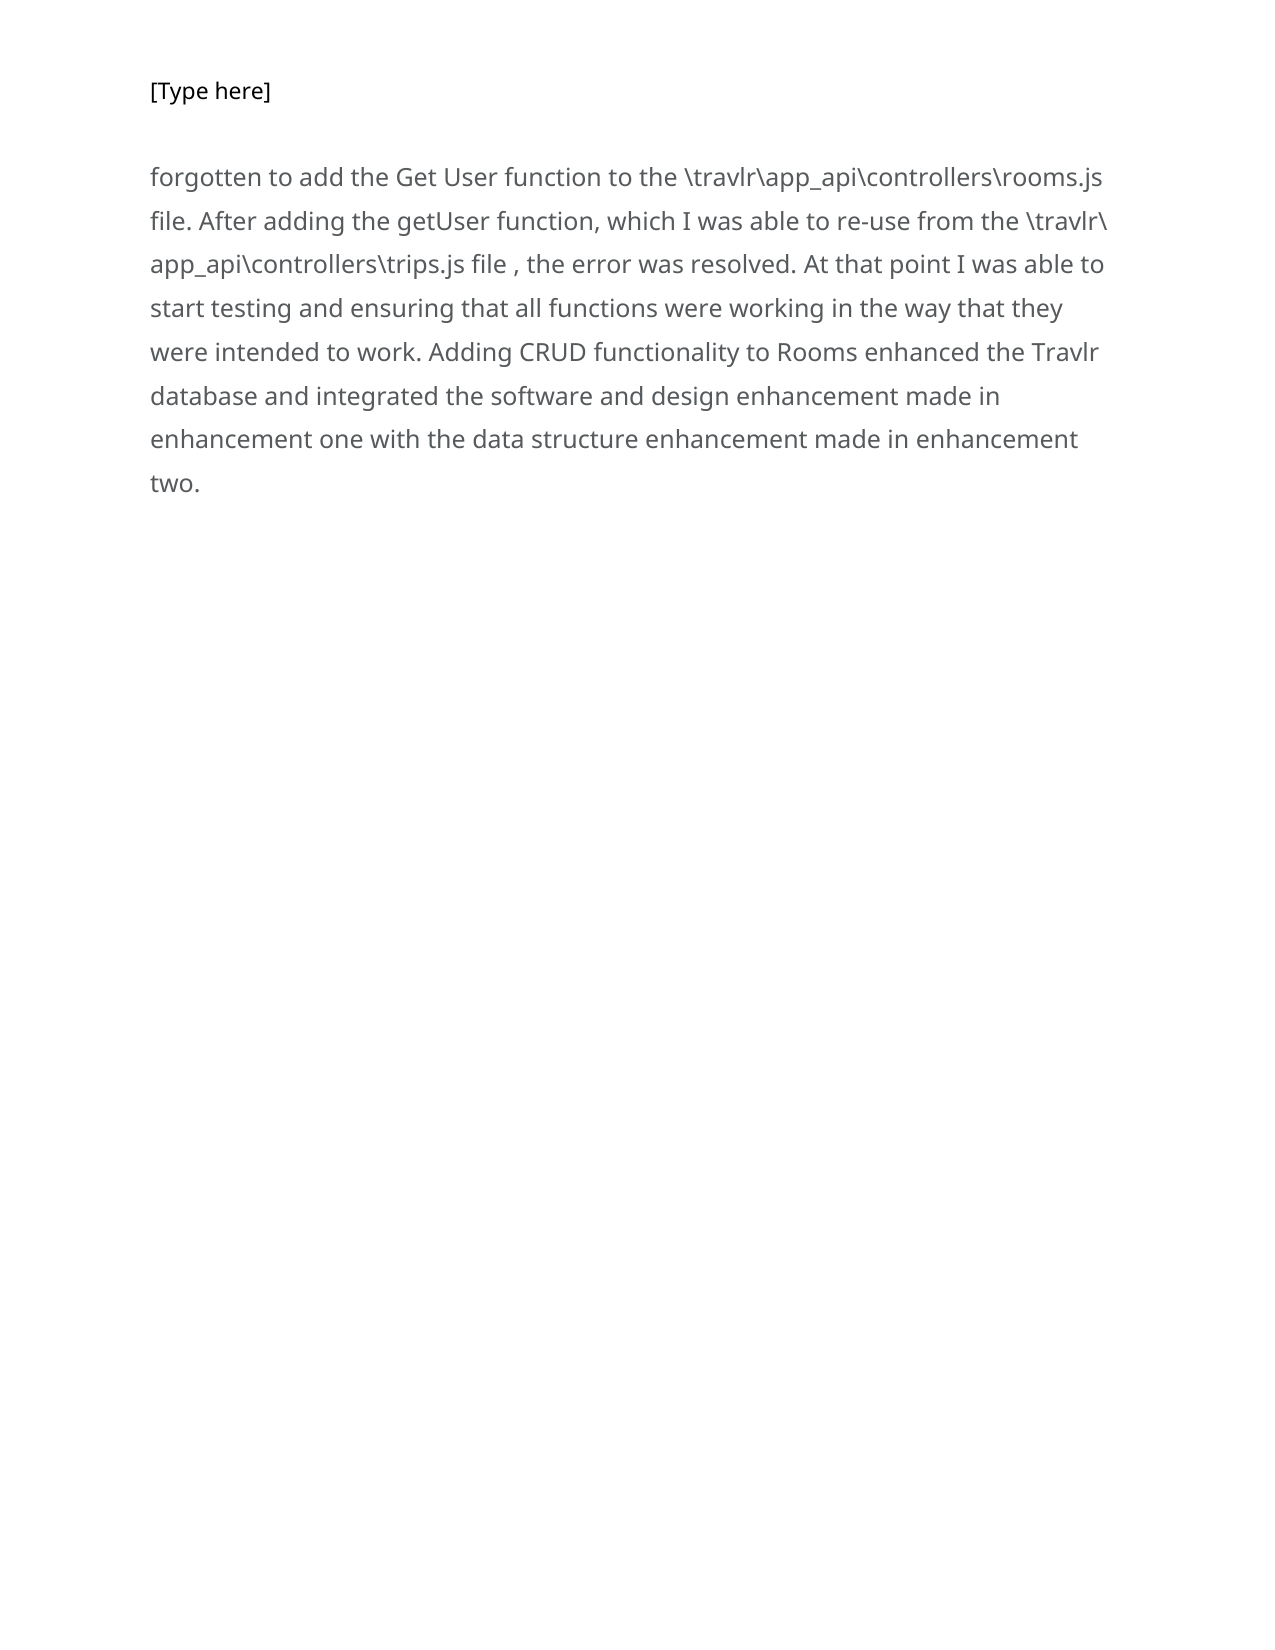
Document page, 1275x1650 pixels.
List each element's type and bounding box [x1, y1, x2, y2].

text [150, 150, 1125, 500]
